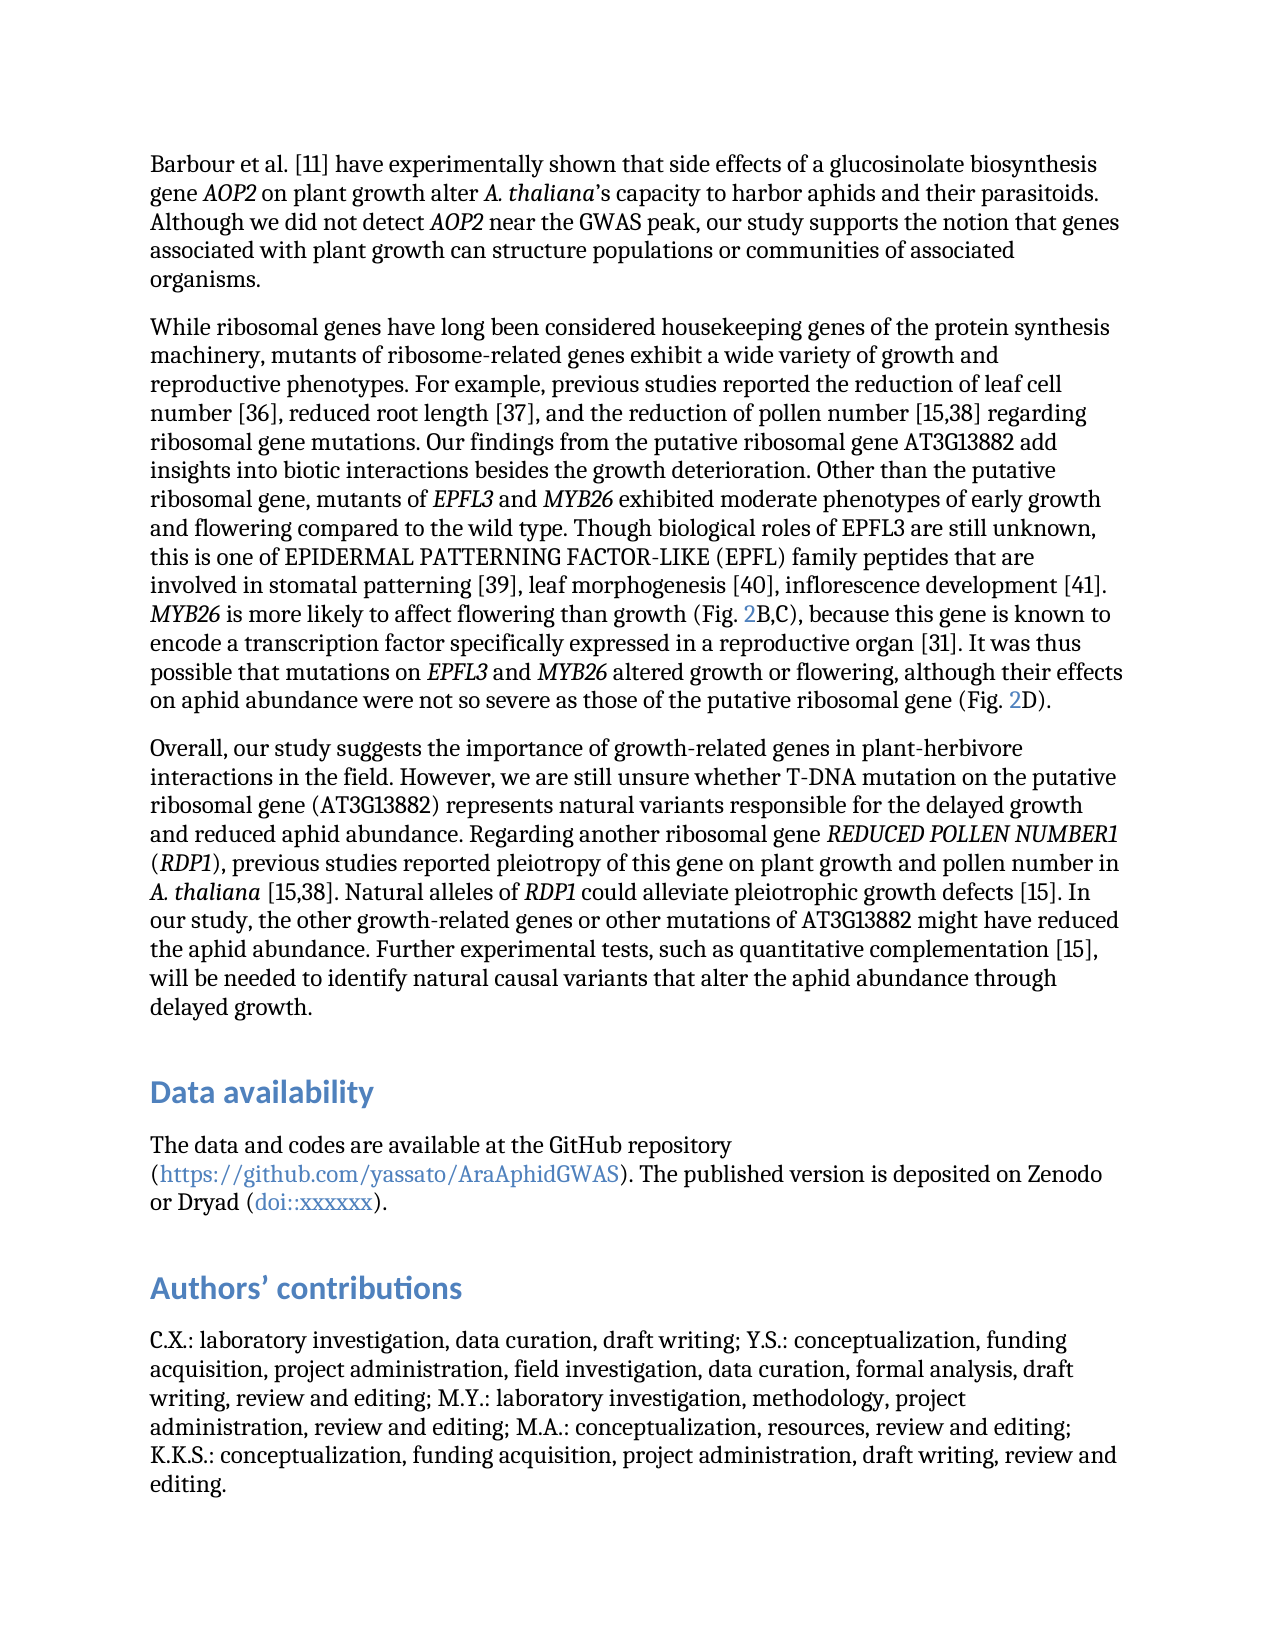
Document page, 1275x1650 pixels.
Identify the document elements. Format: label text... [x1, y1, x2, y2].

text The data and codes are available at the GitHub repository (https://github.com/yassato/AraAphidGWAS). The published version is deposited on Zenodo or Dryad (doi::xxxxxx). [150, 1131, 1125, 1217]
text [150, 150, 1125, 294]
subtitle Data availability [150, 1071, 1125, 1112]
text While ribosomal genes have long been considered housekeeping genes of the protein synthesis machinery, mutants of ribosome-related genes exhibit a wide variety of growth and reproductive phenotypes. For example, previous studies reported the reduction of leaf cell number [36], reduced root length [37], and the reduction of pollen number [15,38] regarding ribosomal gene mutations. Our findings from the putative ribosomal gene AT3G13882 add insights into biotic interactions besides the growth deterioration. Other than the putative ribosomal gene, mutants of EPFL3 and MYB26 exhibited moderate phenotypes of early growth and flowering compared to the wild type. Though biological roles of EPFL3 are still unknown, this is one of EPIDERMAL PATTERNING FACTOR-LIKE (EPFL) family peptides that are involved in stomatal patterning [39], leaf morphogenesis [40], inflorescence development [41]. MYB26 is more likely to affect flowering than growth (Fig. 2B,C), because this gene is known to encode a transcription factor specifically expressed in a reproductive organ [31]. It was thus possible that mutations on EPFL3 and MYB26 altered growth or flowering, although their effects on aphid abundance were not so severe as those of the putative ribosomal gene (Fig. 2D). [150, 312, 1125, 715]
text Overall, our study suggests the importance of growth-related genes in plant-herbivore interactions in the field. However, we are still unsure whether T-DNA mutation on the putative ribosomal gene (AT3G13882) represents natural variants responsible for the delayed growth and reduced aphid abundance. Regarding another ribosomal gene REDUCED POLLEN NUMBER1 (RDP1), previous studies reported pleiotropy of this gene on plant growth and pollen number in A. thaliana [15,38]. Natural alleles of RDP1 could alleviate pleiotrophic growth defects [15]. In our study, the other growth-related genes or other mutations of AT3G13882 might have reduced the aphid abundance. Further experimental tests, such as quantitative complementation [15], will be needed to identify natural causal variants that alter the aphid abundance through delayed growth. [150, 734, 1125, 1021]
subtitle Authors’ contributions [150, 1267, 1125, 1308]
text C.X.: laboratory investigation, data curation, draft writing; Y.S.: conceptualization, funding acquisition, project administration, field investigation, data curation, formal analysis, draft writing, review and editing; M.Y.: laboratory investigation, methodology, project administration, review and editing; M.A.: conceptualization, resources, review and editing; K.K.S.: conceptualization, funding acquisition, project administration, draft writing, review and editing. [150, 1326, 1125, 1499]
